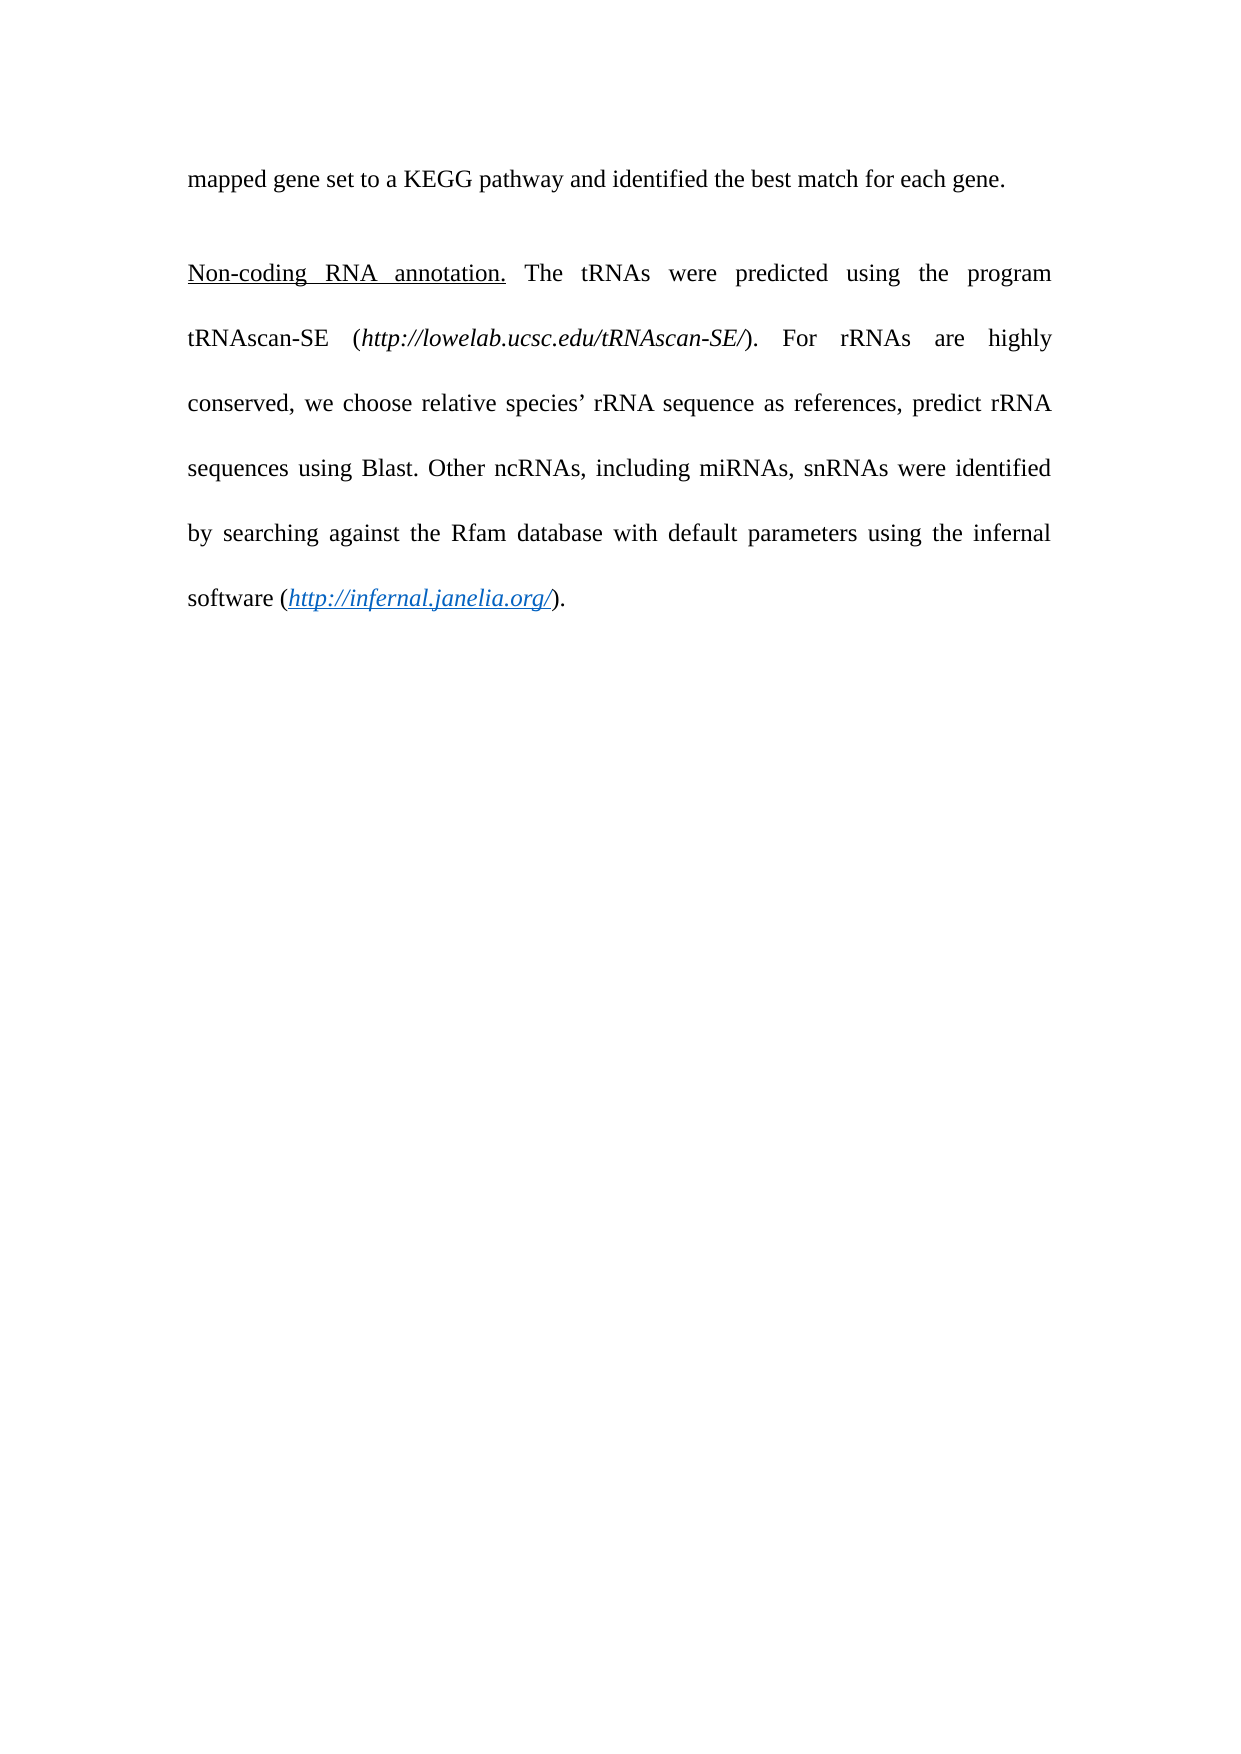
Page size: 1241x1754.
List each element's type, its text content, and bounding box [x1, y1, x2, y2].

text Non-coding RNA annotation. The tRNAs were predicted using the program tRNAscan-SE (http://lowelab.ucsc.edu/tRNAscan-SE/). For rRNAs are highly conserved, we choose relative species’ rRNA sequence as references, predict rRNA sequences using Blast. Other ncRNAs, including miRNAs, snRNAs were identified by searching against the Rfam database with default parameters using the infernal software (http://infernal.janelia.org/). [187, 256, 1053, 613]
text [187, 162, 1053, 194]
